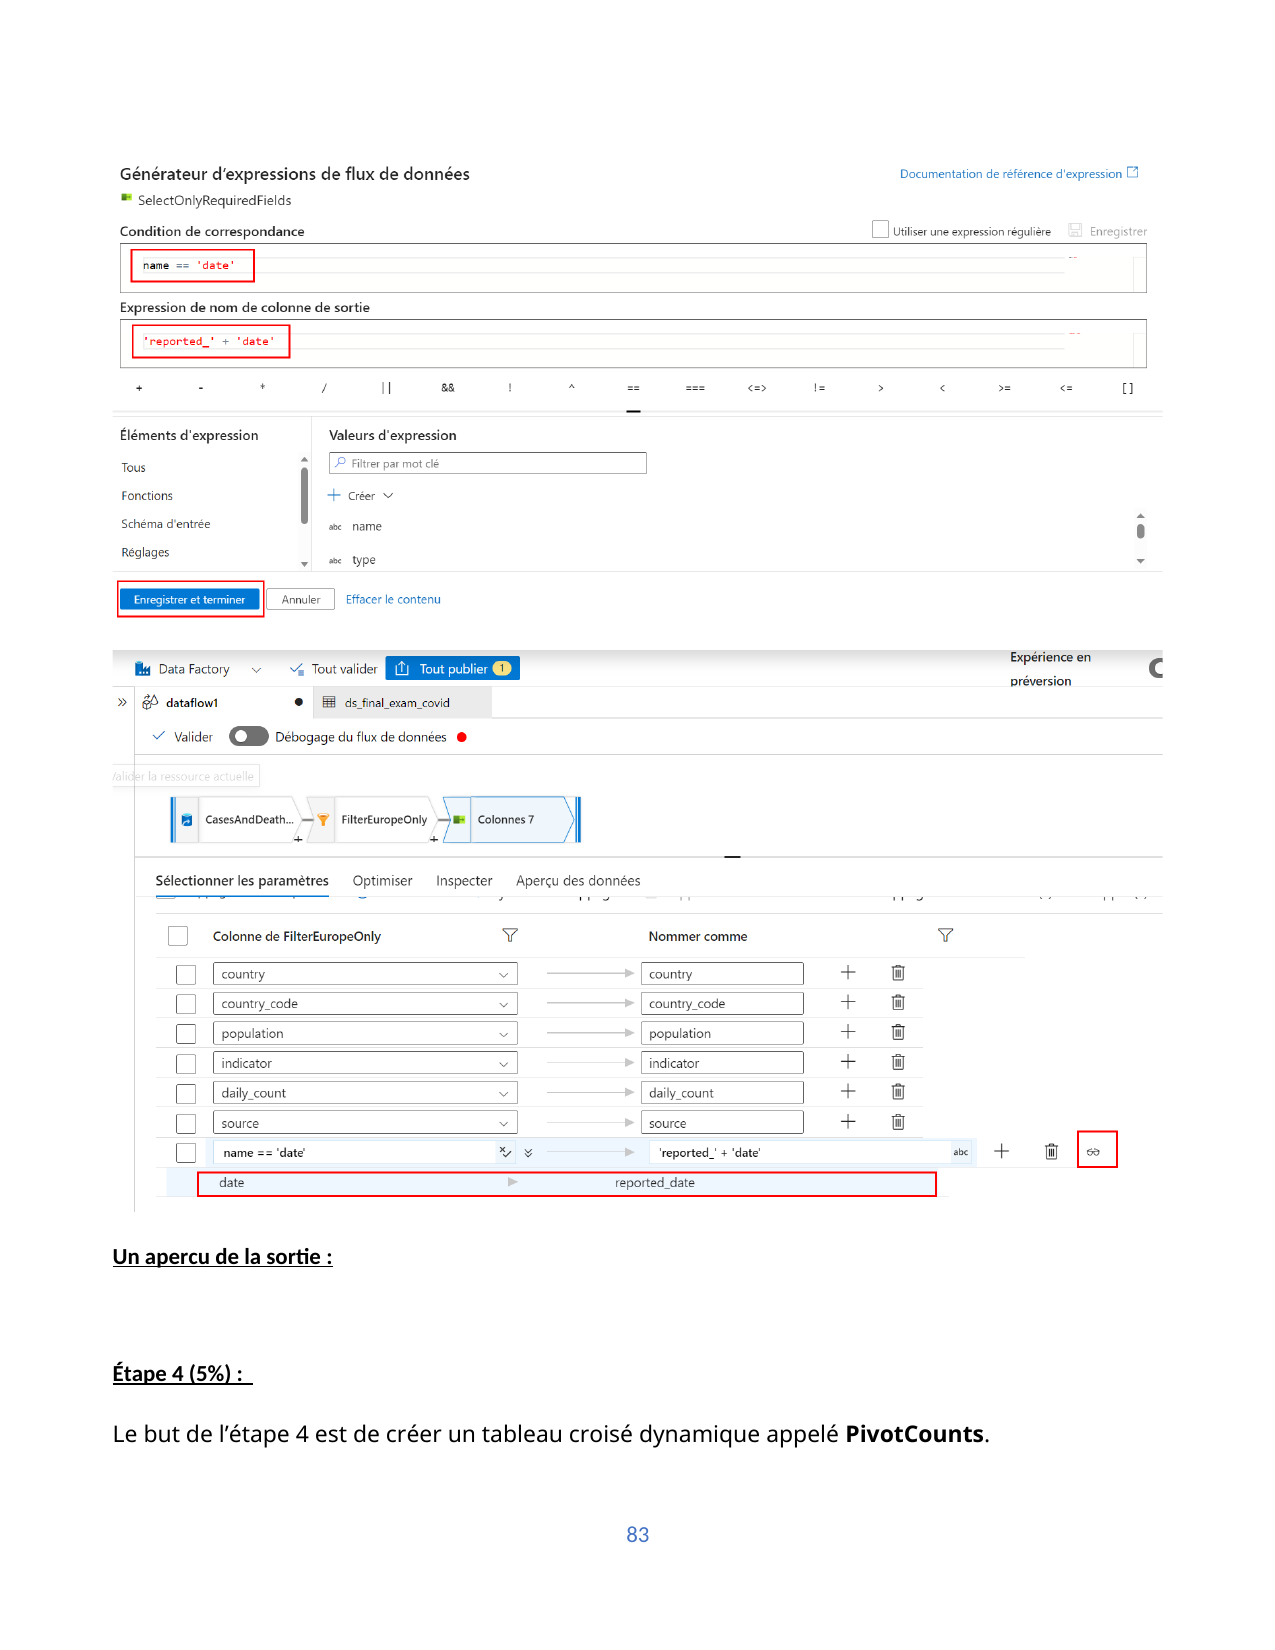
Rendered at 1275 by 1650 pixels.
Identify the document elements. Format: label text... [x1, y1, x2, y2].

text Le but de l’étape 4 est de créer un tableau croisé dynamique appelé PivotCounts. [112, 1418, 1162, 1449]
text Un apercu de la sortie : [112, 1242, 1162, 1270]
text Étape 4 (5%) : [112, 1359, 1162, 1387]
picture [112, 650, 1163, 1212]
picture [112, 150, 1163, 620]
